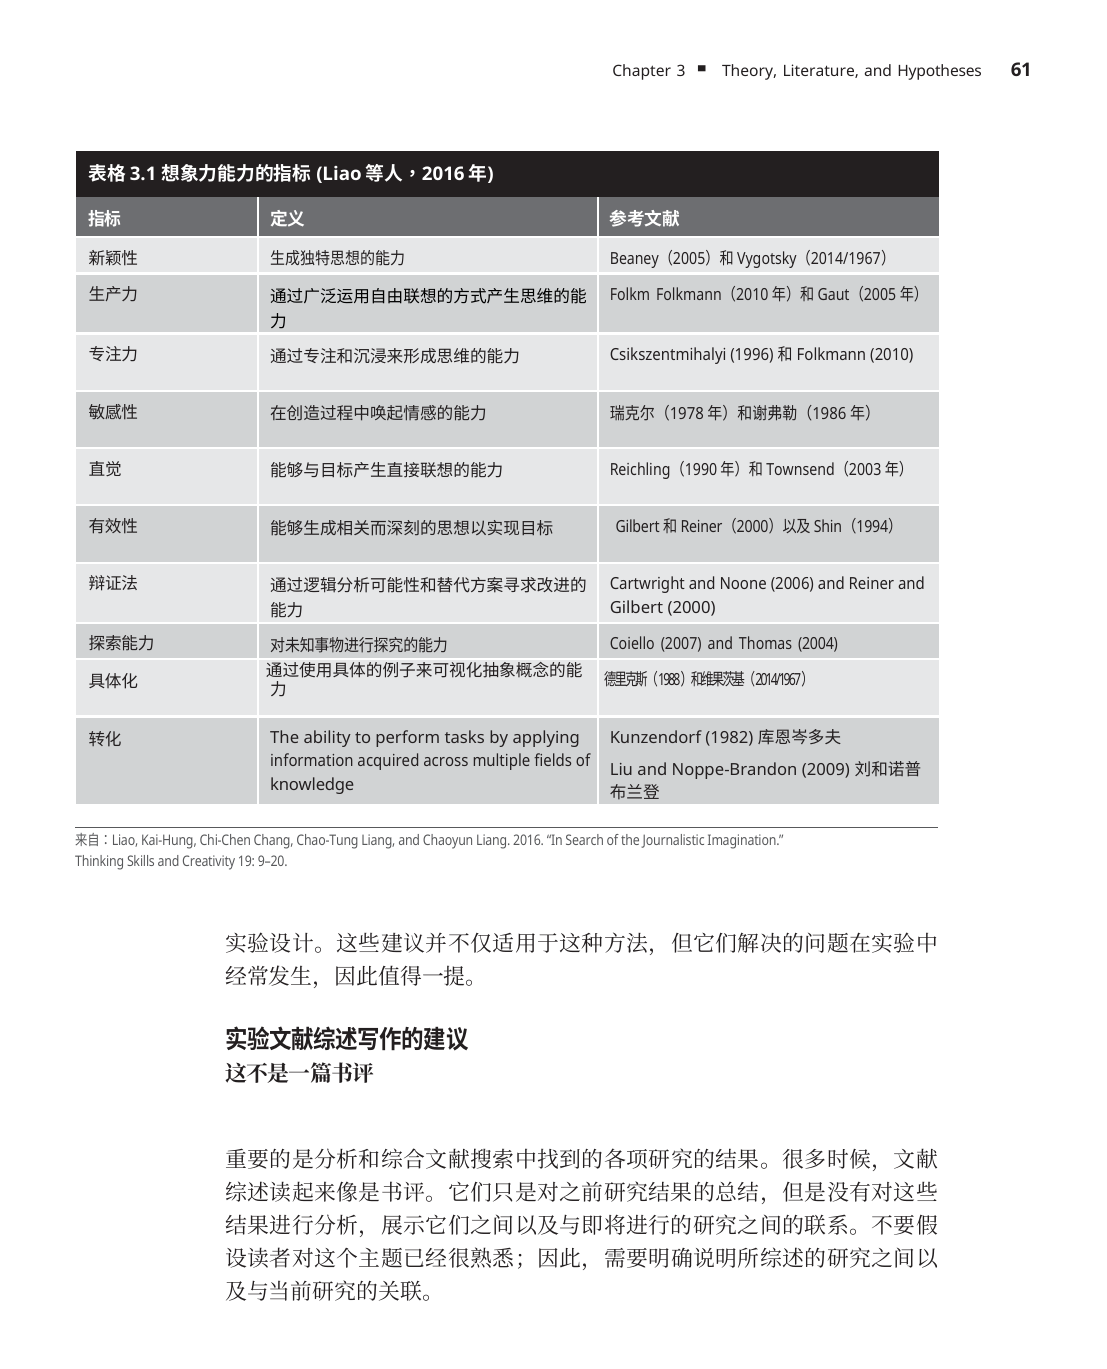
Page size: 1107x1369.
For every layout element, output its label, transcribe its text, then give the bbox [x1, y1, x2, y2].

table_cell Coiello (2007) and Thomas (2004) [599, 624, 939, 658]
table_cell 专注力 [76, 335, 257, 390]
table_cell 通过使用具体的例子来可视化抽象概念的能力 [259, 660, 597, 715]
table_cell 能够生成相关而深刻的思想以实现目标 [259, 506, 597, 562]
text 这不是一篇书评 [150, 1056, 1106, 1088]
table_cell Kunzendorf (1982) 库恩岑多夫 Liu and Noppe-Brandon (2009) 刘和诺普布兰登 [599, 718, 939, 804]
table_cell 通过广泛运用自由联想的方式产生思维的能力 [259, 275, 597, 332]
table_cell 新颖性 [76, 238, 257, 272]
table_cell Folkm Folkmann（2010年）和Gaut（2005年） [599, 275, 939, 332]
table_cell 通过专注和沉浸来形成思维的能力 [259, 335, 597, 390]
table_cell 在创造过程中唤起情感的能力 [259, 392, 597, 447]
subtitle 实验文献综述写作的建议 [225, 1020, 1106, 1056]
table_cell 指标 [76, 197, 257, 236]
table_cell Cartwright and Noone (2006) and Reiner and Gilbert (2000) [599, 564, 939, 622]
table_cell 能够与目标产生直接联想的能力 [259, 449, 597, 504]
text 重要的是分析和综合文献搜索中找到的各项研究的结果。很多时候，文献综述读起来像是书评。它们只是对之前研究结果的总结，但是没有对这些结果进行分析，展示它们之间以及与即将进行的研究之间的联系。不要假设读者对这个主题已经很熟悉；因此，需要明确说明所综述的研究之间以及与当前研究的关联。 [225, 1142, 938, 1306]
table_cell 探索能力 [76, 624, 257, 658]
table_cell 生产力 [76, 275, 257, 332]
table_cell Gilbert和Reiner（2000）以及Shin（1994） [599, 506, 939, 562]
table_cell 定义 [259, 197, 597, 236]
table_header 表格3.1 想象力能力的指标 (Liao等人，2016年) [76, 151, 939, 197]
table_cell 直觉 [76, 449, 257, 504]
table_cell The ability to perform tasks by applying information acquired across multiple fields of knowledge [259, 718, 597, 804]
table_cell 通过逻辑分析可能性和替代方案寻求改进的能力 [259, 564, 597, 622]
table_cell 有效性 [76, 506, 257, 562]
table_cell Csikszentmihalyi (1996) 和 Folkmann (2010) [599, 335, 939, 390]
table_cell 具体化 [76, 660, 257, 715]
text 实验设计。这些建议并不仅适用于这种方法，但它们解决的问题在实验中经常发生，因此值得一提。 [225, 926, 938, 990]
table_cell Beaney（2005）和Vygotsky（2014/1967） [599, 238, 939, 272]
table_cell 转化 [76, 718, 257, 804]
table_cell 辩证法 [76, 564, 257, 622]
table_cell 瑞克尔（1978年）和谢弗勒（1986年） [599, 392, 939, 447]
table_cell 参考文献 [599, 197, 939, 236]
table_cell Reichling（1990年）和Townsend（2003年） [599, 449, 939, 504]
text Thinking Skills and Creativity 19: 9–20. [75, 850, 1106, 870]
table_cell 对未知事物进行探究的能力 [259, 624, 597, 658]
text 来自：Liao, Kai-Hung, Chi-Chen Chang, Chao-Tung Liang, and Chaoyun Liang. 2016. “In Search of the Journalistic Imagination.” [75, 827, 1106, 849]
table_cell 敏感性 [76, 392, 257, 447]
table_cell 德里克斯（1988）和维果茨基（2014/1967） [599, 660, 939, 715]
table_cell 生成独特思想的能力 [259, 238, 597, 272]
